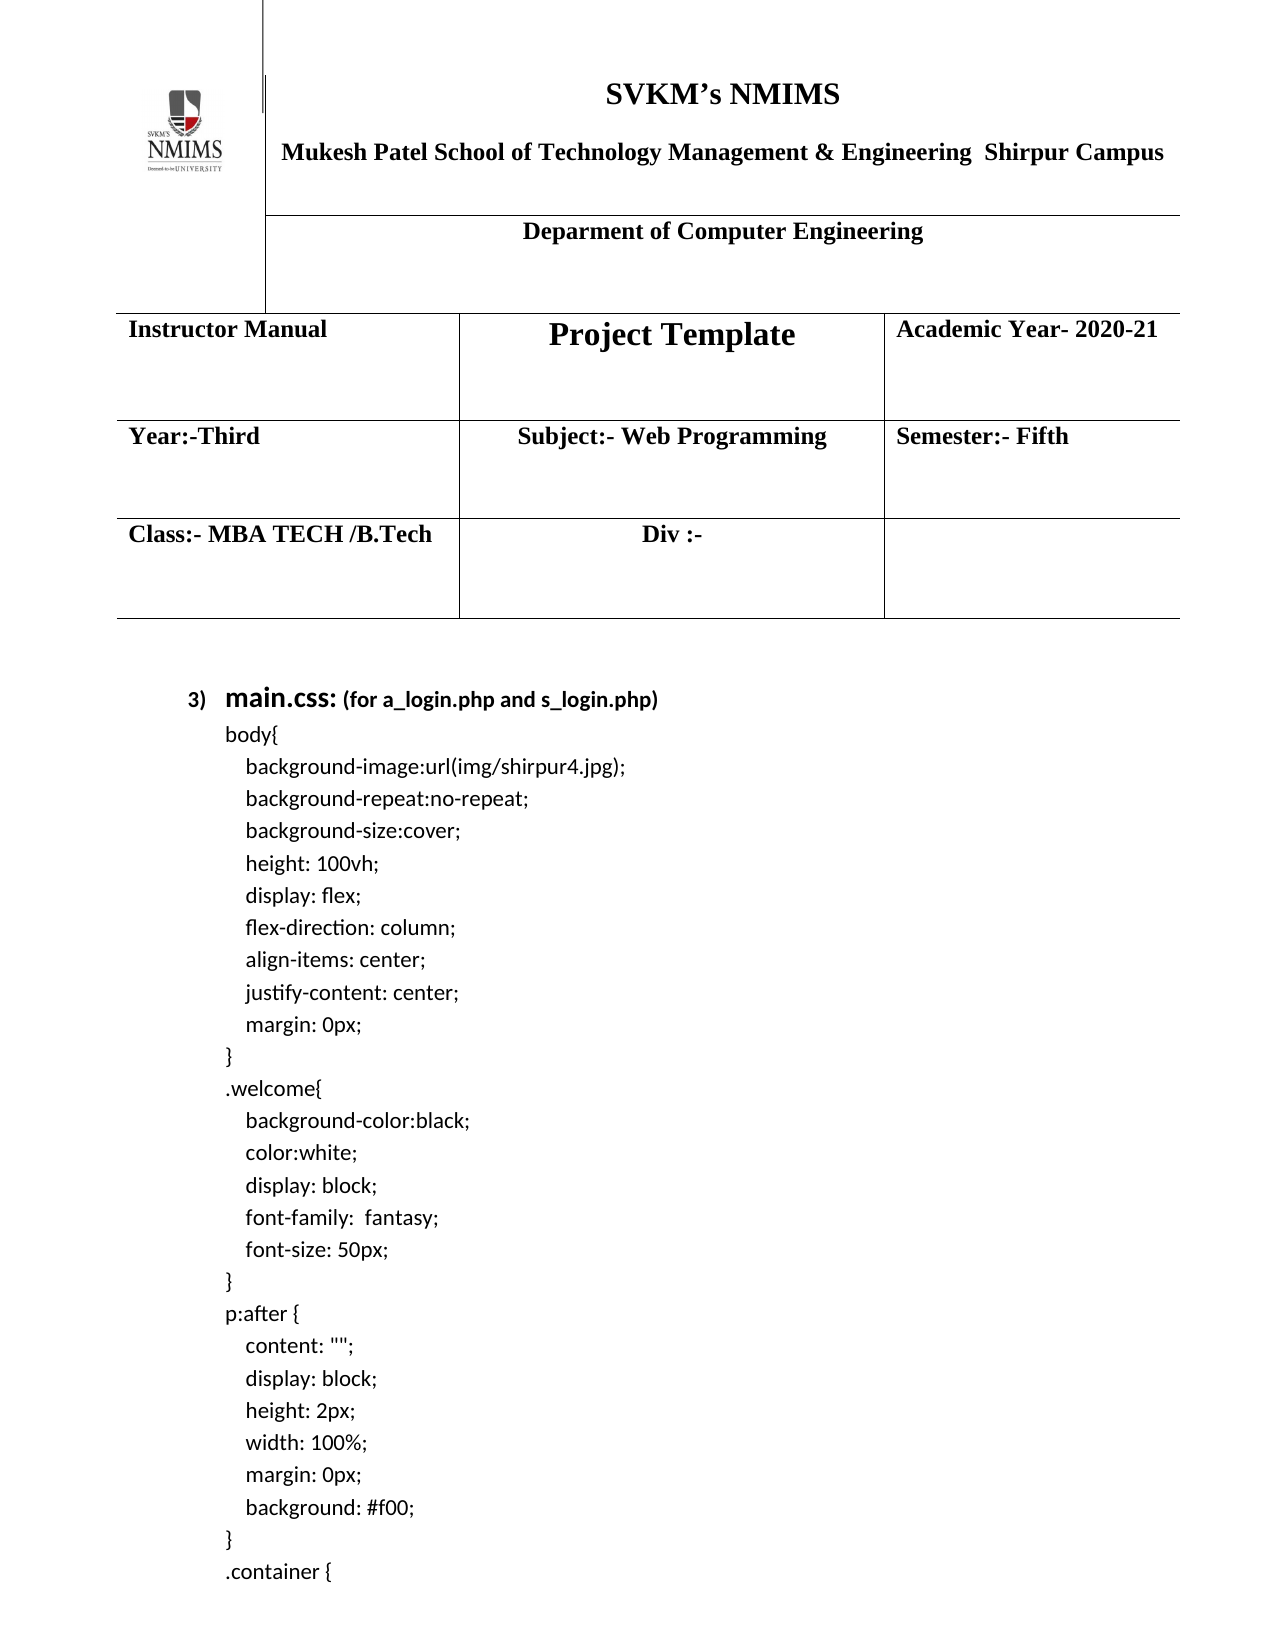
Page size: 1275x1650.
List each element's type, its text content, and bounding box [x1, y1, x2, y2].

list background-color:black; [225, 1106, 1125, 1134]
list } [225, 1525, 1125, 1553]
list flex-direction: column; [225, 913, 1125, 941]
list font-family: fantasy; [225, 1203, 1125, 1231]
list height: 2px; [225, 1396, 1125, 1424]
list color:white; [225, 1138, 1125, 1167]
list margin: 0px; [225, 1460, 1125, 1488]
list background-image:url(img/shirpur4.jpg); [225, 752, 1125, 780]
picture [141, 89, 226, 171]
list width: 100%; [225, 1428, 1125, 1456]
list content: ""; [225, 1332, 1125, 1360]
list background-size:cover; [225, 817, 1125, 845]
list display: block; [225, 1171, 1125, 1199]
list .container { [225, 1557, 1125, 1585]
list main.css: (for a_login.php and s_login.php) [187, 679, 1125, 715]
list height: 100vh; [225, 849, 1125, 877]
list font-size: 50px; [225, 1235, 1125, 1263]
list } [225, 1267, 1125, 1295]
list background: #f00; [225, 1493, 1125, 1521]
list p:after { [225, 1299, 1125, 1327]
list justify-content: center; [225, 978, 1125, 1006]
list display: block; [225, 1364, 1125, 1392]
list align-items: center; [225, 945, 1125, 973]
list body{ [225, 720, 1125, 748]
list } [225, 1042, 1125, 1070]
list margin: 0px; [225, 1010, 1125, 1038]
list .welcome{ [225, 1074, 1125, 1102]
list display: flex; [225, 881, 1125, 909]
list background-repeat:no-repeat; [225, 784, 1125, 812]
